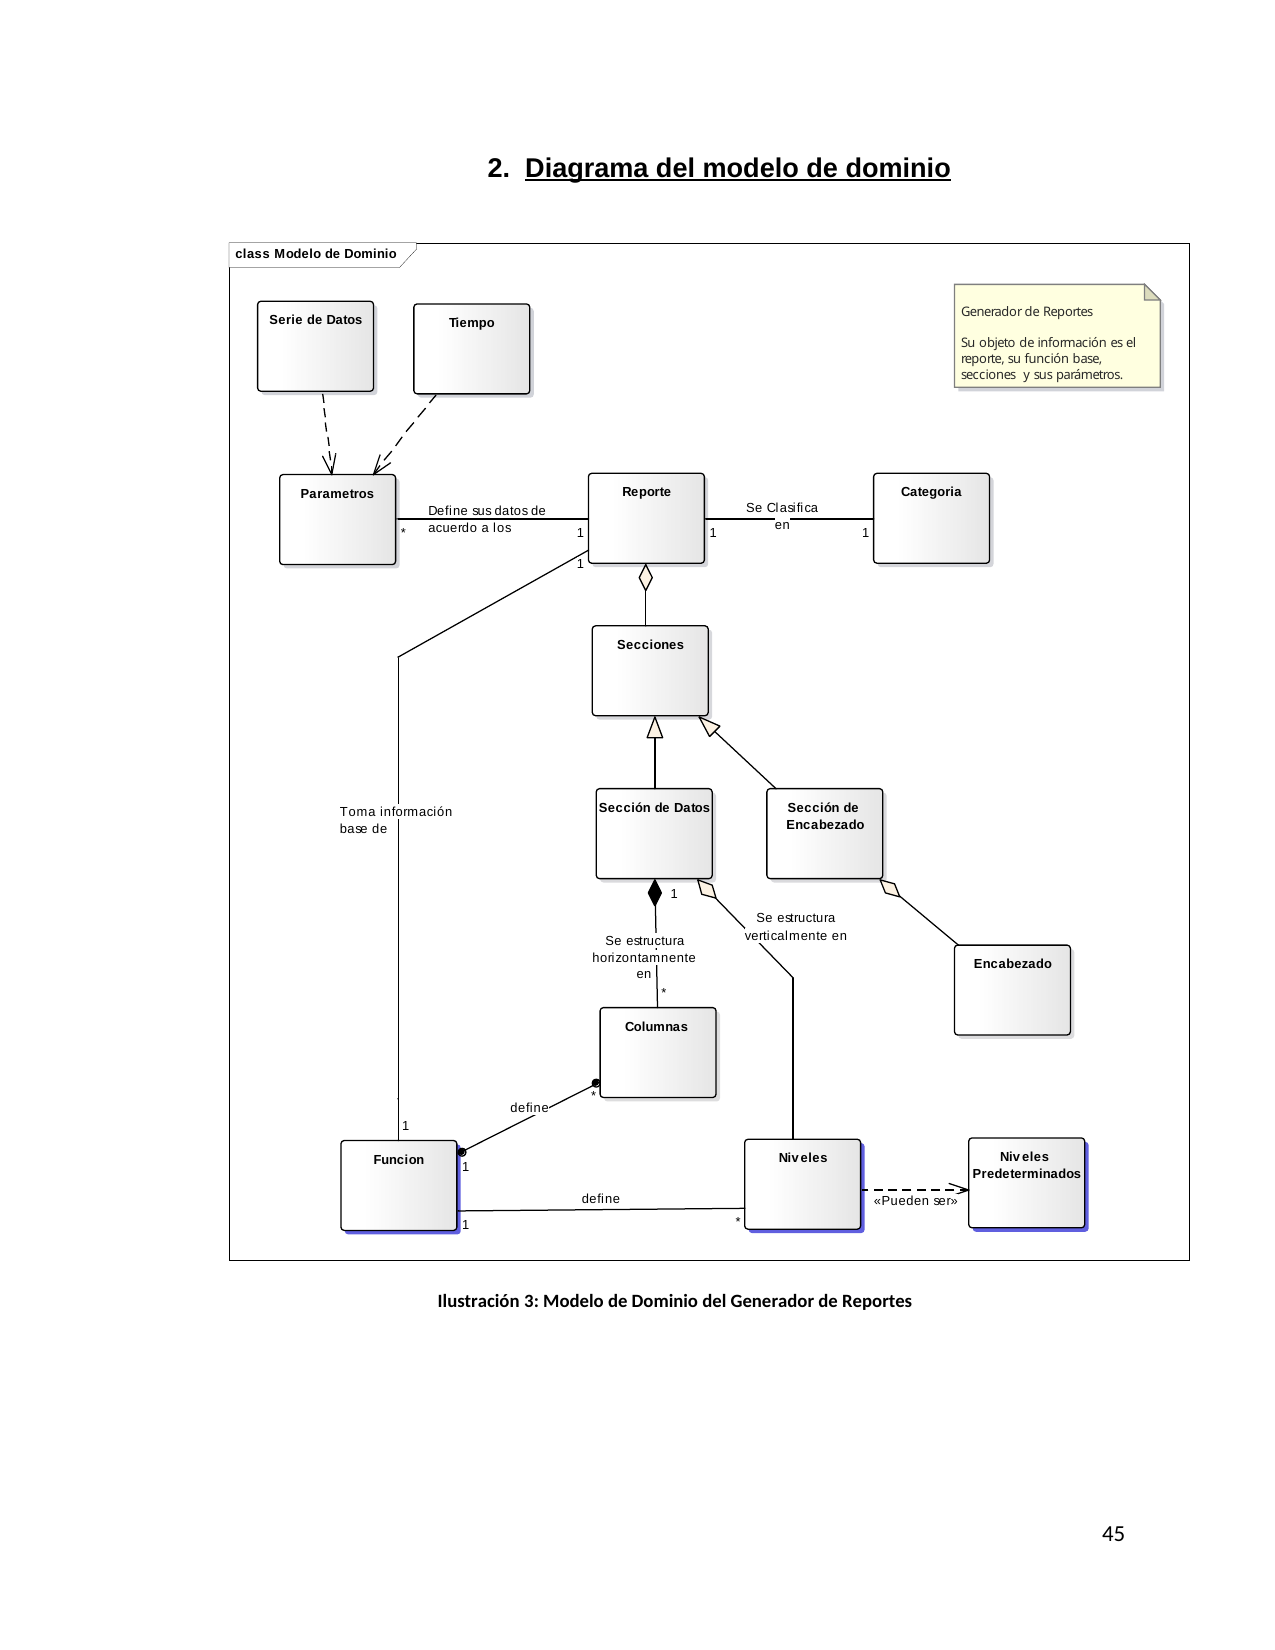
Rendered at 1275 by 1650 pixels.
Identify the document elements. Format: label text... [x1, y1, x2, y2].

subtitle Diagrama del modelo de dominio [487, 152, 1125, 183]
